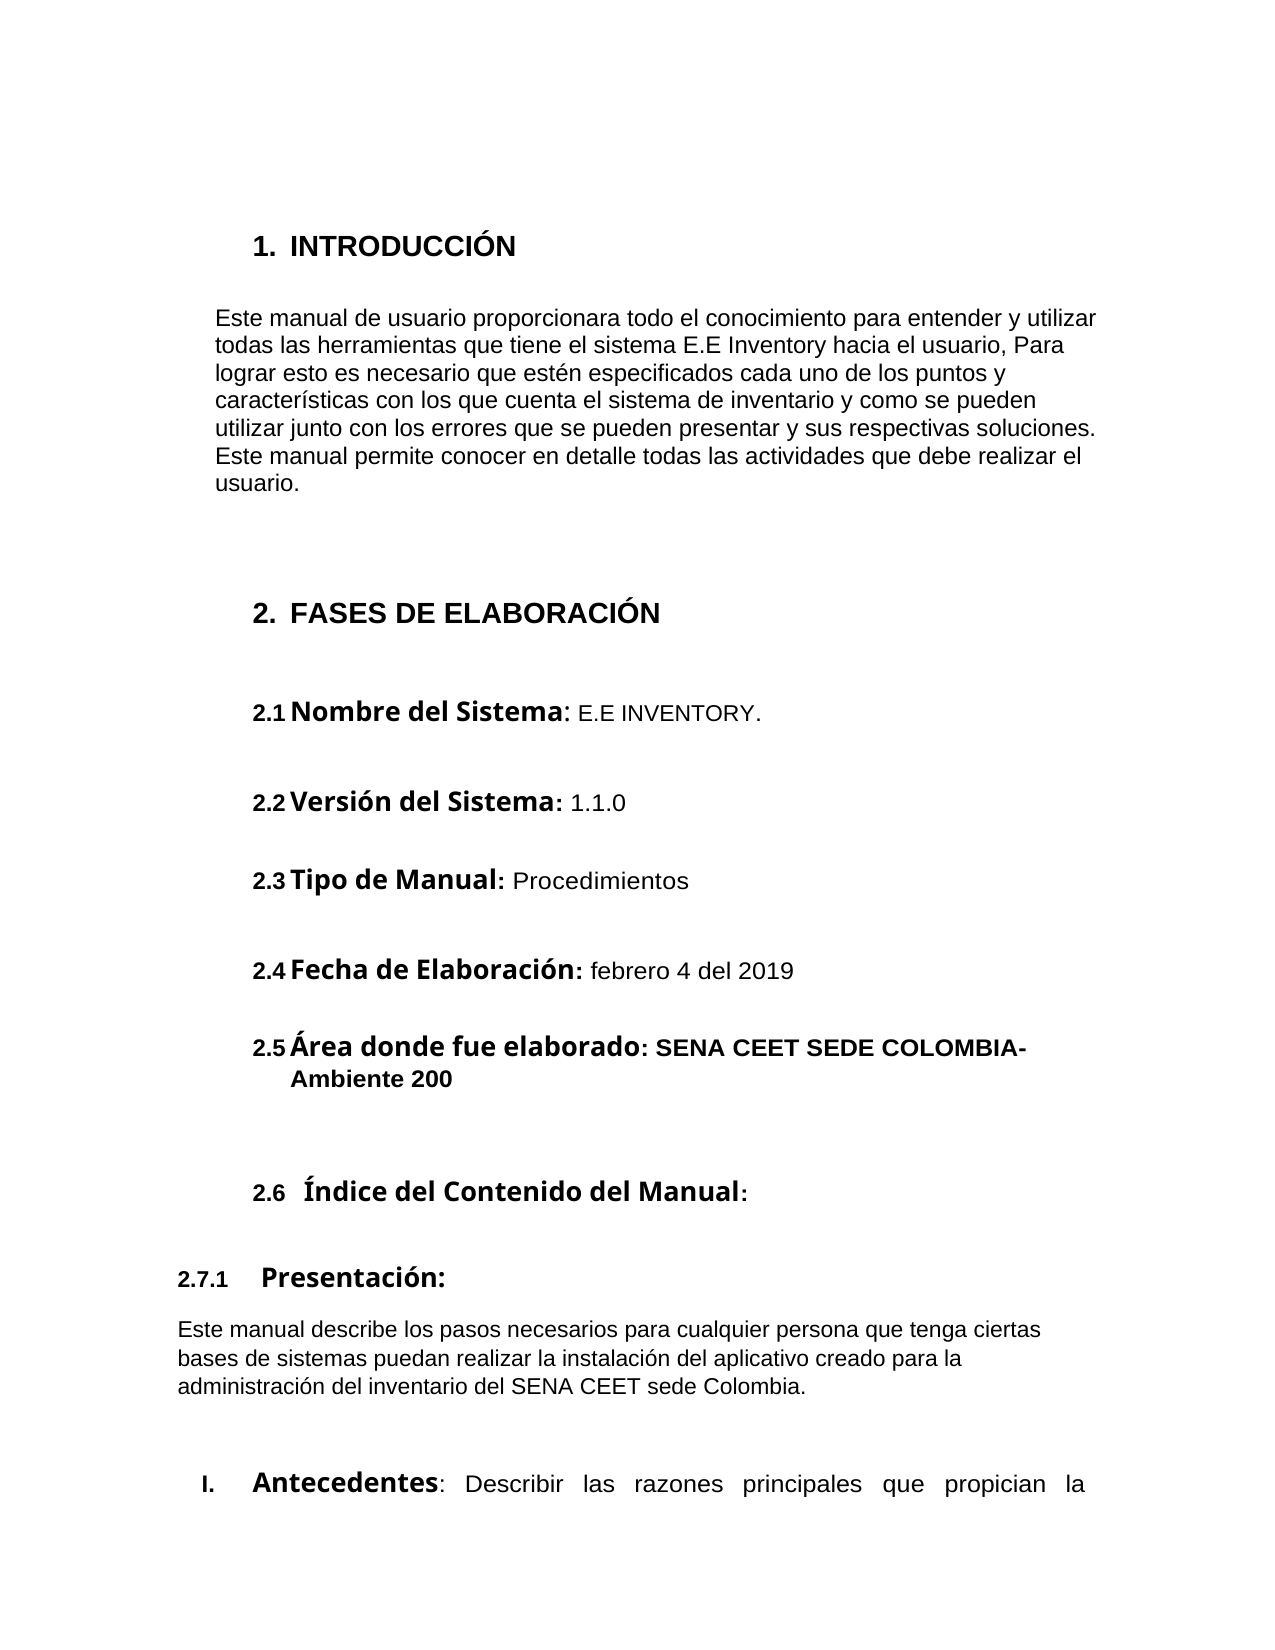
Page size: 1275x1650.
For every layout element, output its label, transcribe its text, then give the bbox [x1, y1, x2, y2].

list Fecha de Elaboración: febrero 4 del 2019 [252, 950, 1098, 987]
subtitle FASES DE ELABORACIÓN [252, 596, 1098, 629]
list Índice del Contenido del Manual: [252, 1172, 1098, 1209]
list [215, 1463, 1085, 1500]
text Este manual describe los pasos necesarios para cualquier persona que tenga ciertas bases de sistemas puedan realizar la instalación del aplicativo creado para la administración del inventario del SENA CEET sede Colombia. [177, 1316, 1098, 1399]
text Este manual de usuario proporcionara todo el conocimiento para entender y utilizar todas las herramientas que tiene el sistema E.E Inventory hacia el usuario, Para lograr esto es necesario que estén especificados cada uno de los puntos y características con los que cuenta el sistema de inventario y como se pueden utilizar junto con los errores que se pueden presentar y sus respectivas soluciones. Este manual permite conocer en detalle todas las actividades que debe realizar el usuario. [215, 304, 1098, 497]
list Área donde fue elaborado: SENA CEET SEDE COLOMBIA- Ambiente 200 [252, 1028, 1098, 1092]
list Tipo de Manual: Procedimientos [252, 860, 1098, 897]
list Nombre del Sistema: E.E INVENTORY. [252, 692, 1098, 729]
list Versión del Sistema: 1.1.0 [252, 783, 1098, 819]
subtitle INTRODUCCIÓN [252, 229, 1098, 263]
list Presentación: [177, 1259, 1085, 1296]
